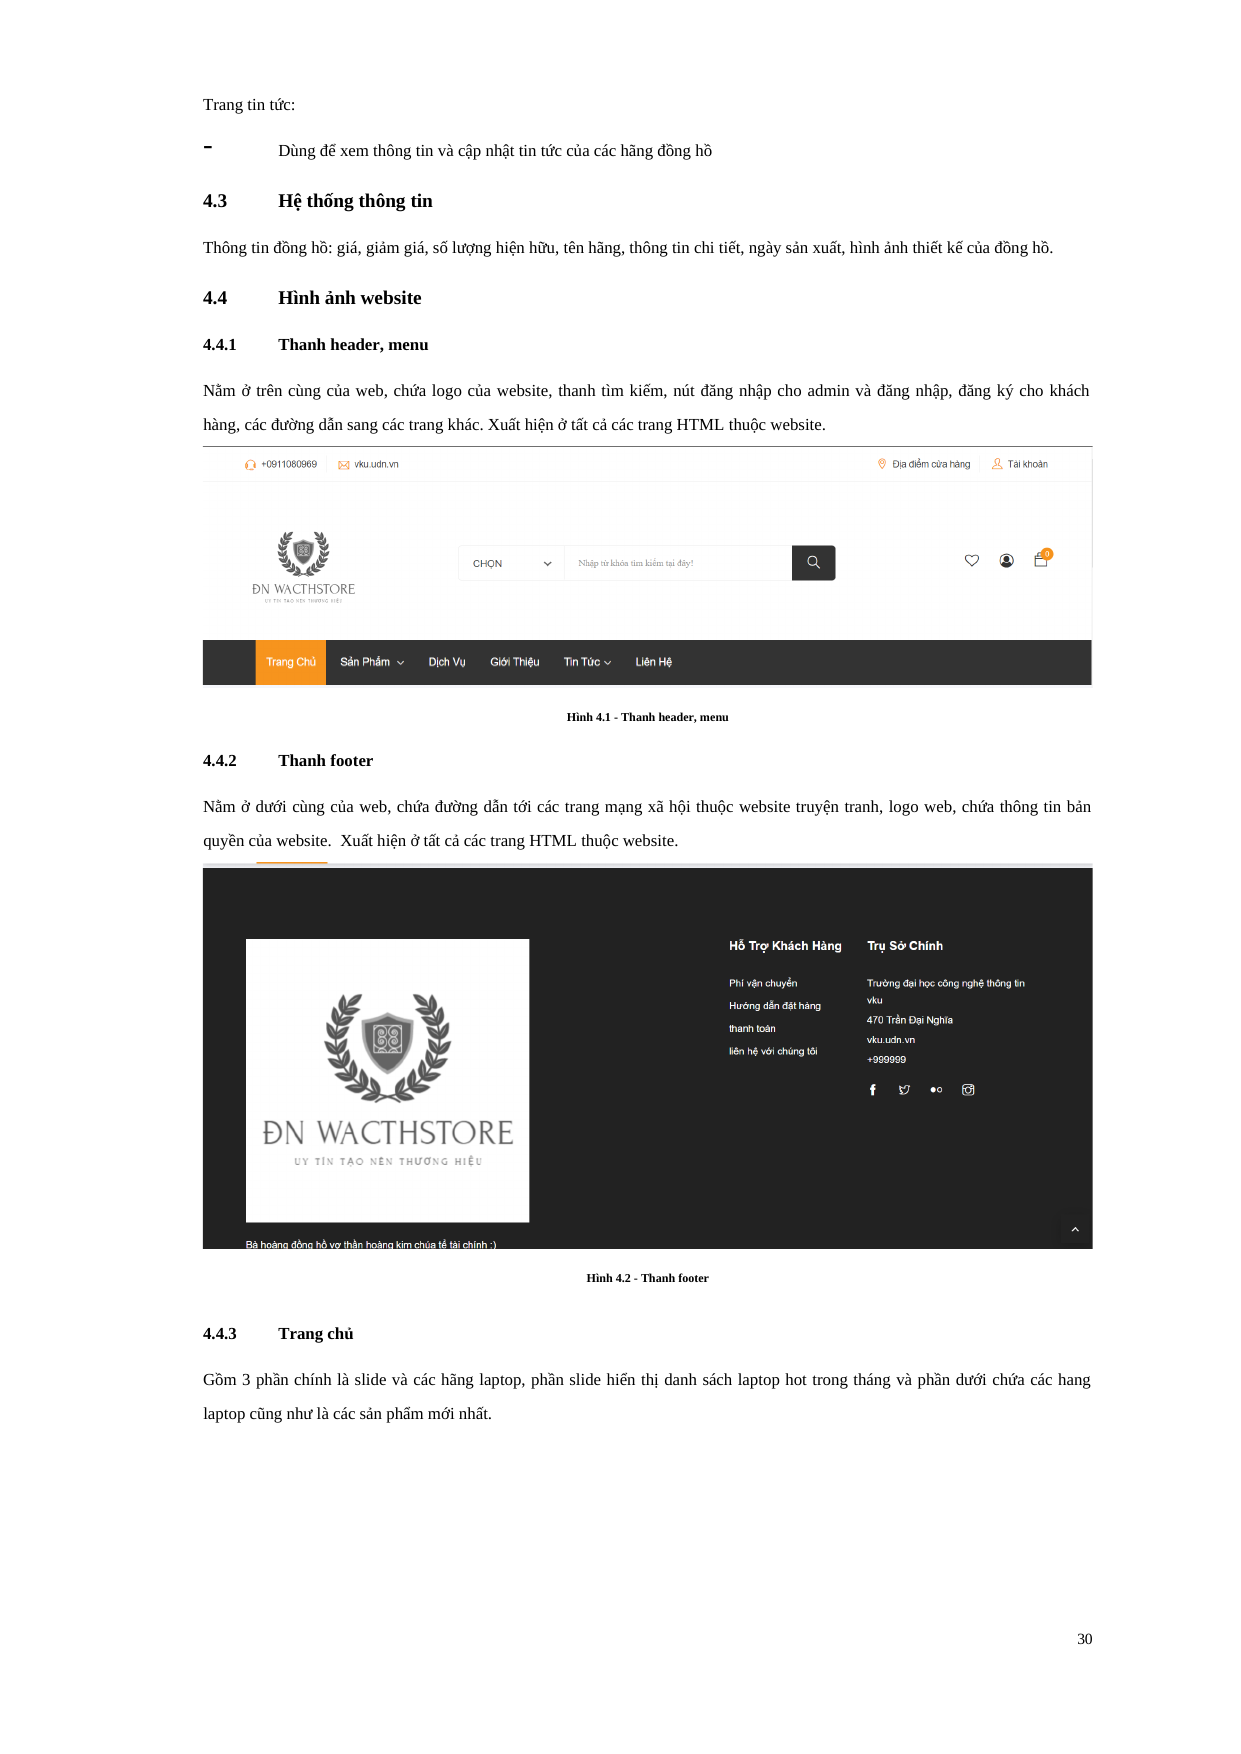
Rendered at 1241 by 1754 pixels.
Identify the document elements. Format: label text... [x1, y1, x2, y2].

text Gồm 3 phần chính là slide và các hãng laptop, phần slide hiển thị danh sách laptop hot trong tháng và phần dưới chứa các hang laptop cũng như là các sản phẩm mới nhất. [203, 1356, 1093, 1423]
picture [202, 862, 1093, 1249]
list Dùng để xem thông tin và cập nhật tin tức của các hãng đồng hồ [203, 127, 1093, 161]
subtitle Thanh header, menu [203, 321, 1093, 354]
subtitle Trang chủ [203, 1310, 1093, 1343]
text Thông tin đồng hồ: giá, giảm giá, số lượng hiện hữu, tên hãng, thông tin chi tiết, ngày sản xuất, hình ảnh thiết kế của đồng hồ. [203, 224, 1093, 257]
text Trang tin tức: [203, 81, 1093, 114]
subtitle Hình ảnh website [203, 270, 1093, 308]
subtitle Hệ thống thông tin [203, 173, 1093, 211]
text Nằm ở trên cùng của web, chứa logo của website, thanh tìm kiếm, nút đăng nhập cho admin và đăng nhập, đăng ký cho khách hàng, các đường dẫn sang các trang khác. Xuất hiện ở tất cả các trang HTML thuộc website. [203, 367, 1093, 434]
text Nằm ở dưới cùng của web, chứa đường dẫn tới các trang mạng xã hội thuộc website truyện tranh, logo web, chứa thông tin bản quyền của website. Xuất hiện ở tất cả các trang HTML thuộc website. [203, 783, 1093, 850]
text Hình 4.2 - Thanh footer [203, 1261, 1093, 1285]
text Hình 4.1 - Thanh header, menu [203, 700, 1093, 724]
subtitle Thanh footer [203, 737, 1093, 770]
picture [202, 446, 1093, 688]
